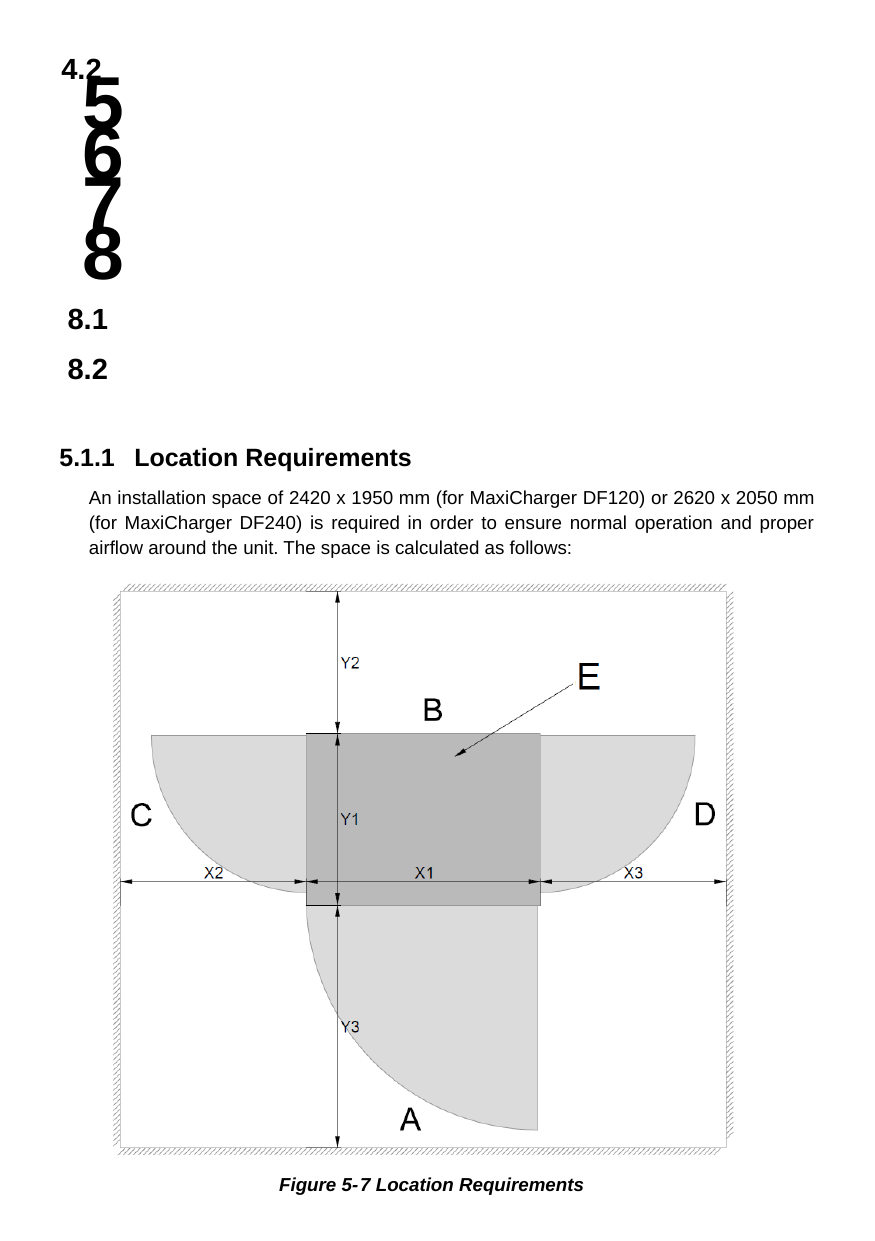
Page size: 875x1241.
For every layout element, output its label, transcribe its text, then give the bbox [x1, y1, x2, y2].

text An installation space of 2420 x 1950 mm (for MaxiCharger DF120) or 2620 x 2050 mm (for MaxiCharger DF240) is required in order to ensure normal operation and proper airflow around the unit. The space is calculated as follows: [89, 484, 815, 559]
picture [103, 574, 744, 1165]
subtitle Location Requirements [59, 447, 815, 472]
